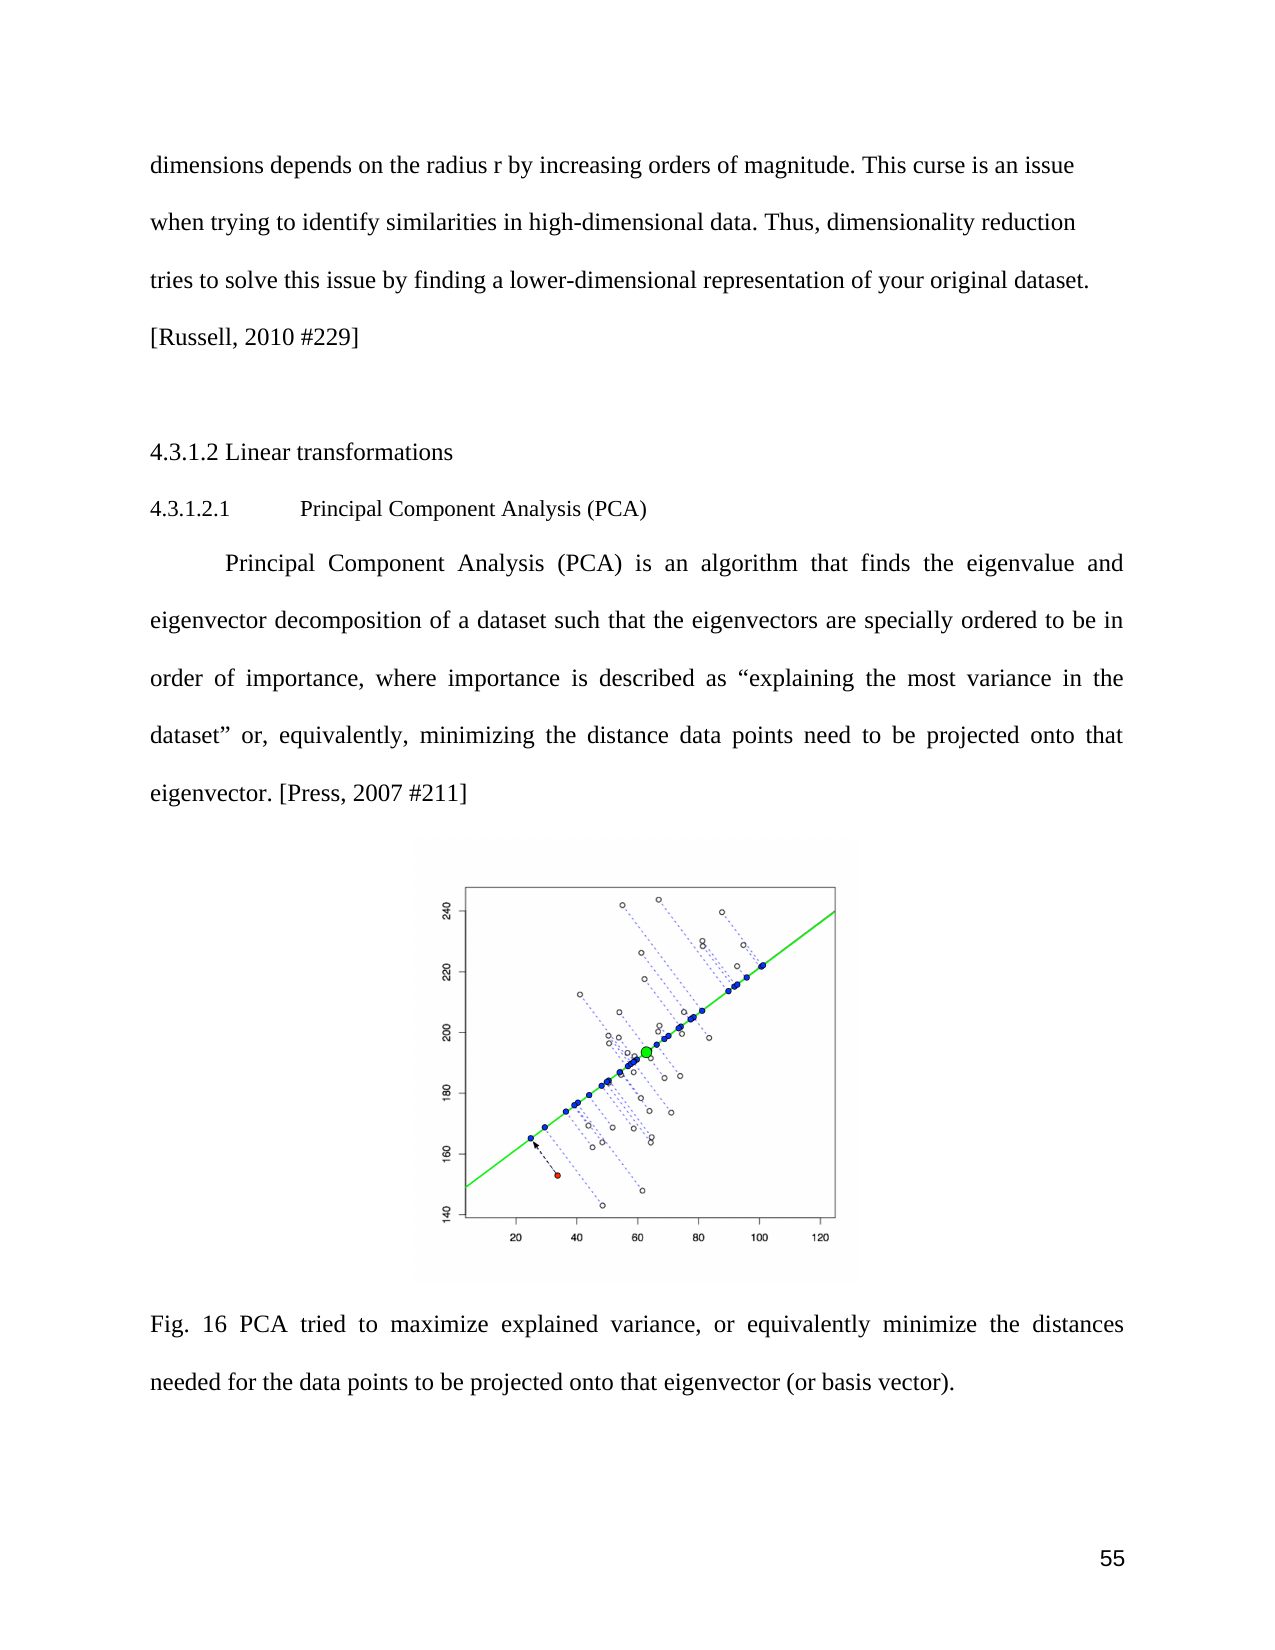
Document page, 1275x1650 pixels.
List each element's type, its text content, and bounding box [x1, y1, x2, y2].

text Fig. 16 PCA tried to maximize explained variance, or equivalently minimize the distances needed for the data points to be projected onto that eigenvector (or basis vector). [150, 1309, 1125, 1395]
text Principal Component Analysis (PCA) is an algorithm that finds the eigenvalue and eigenvector decomposition of a dataset such that the eigenvectors are specially ordered to be in order of importance, where importance is described as “explaining the most variance in the dataset” or, equivalently, minimizing the distance data points need to be projected onto that eigenvector. [Press, 2007 #211] [150, 548, 1125, 806]
picture [413, 835, 862, 1283]
list Principal Component Analysis (PCA) [150, 495, 1125, 521]
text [150, 150, 1125, 351]
list Linear transformations [150, 437, 1125, 466]
